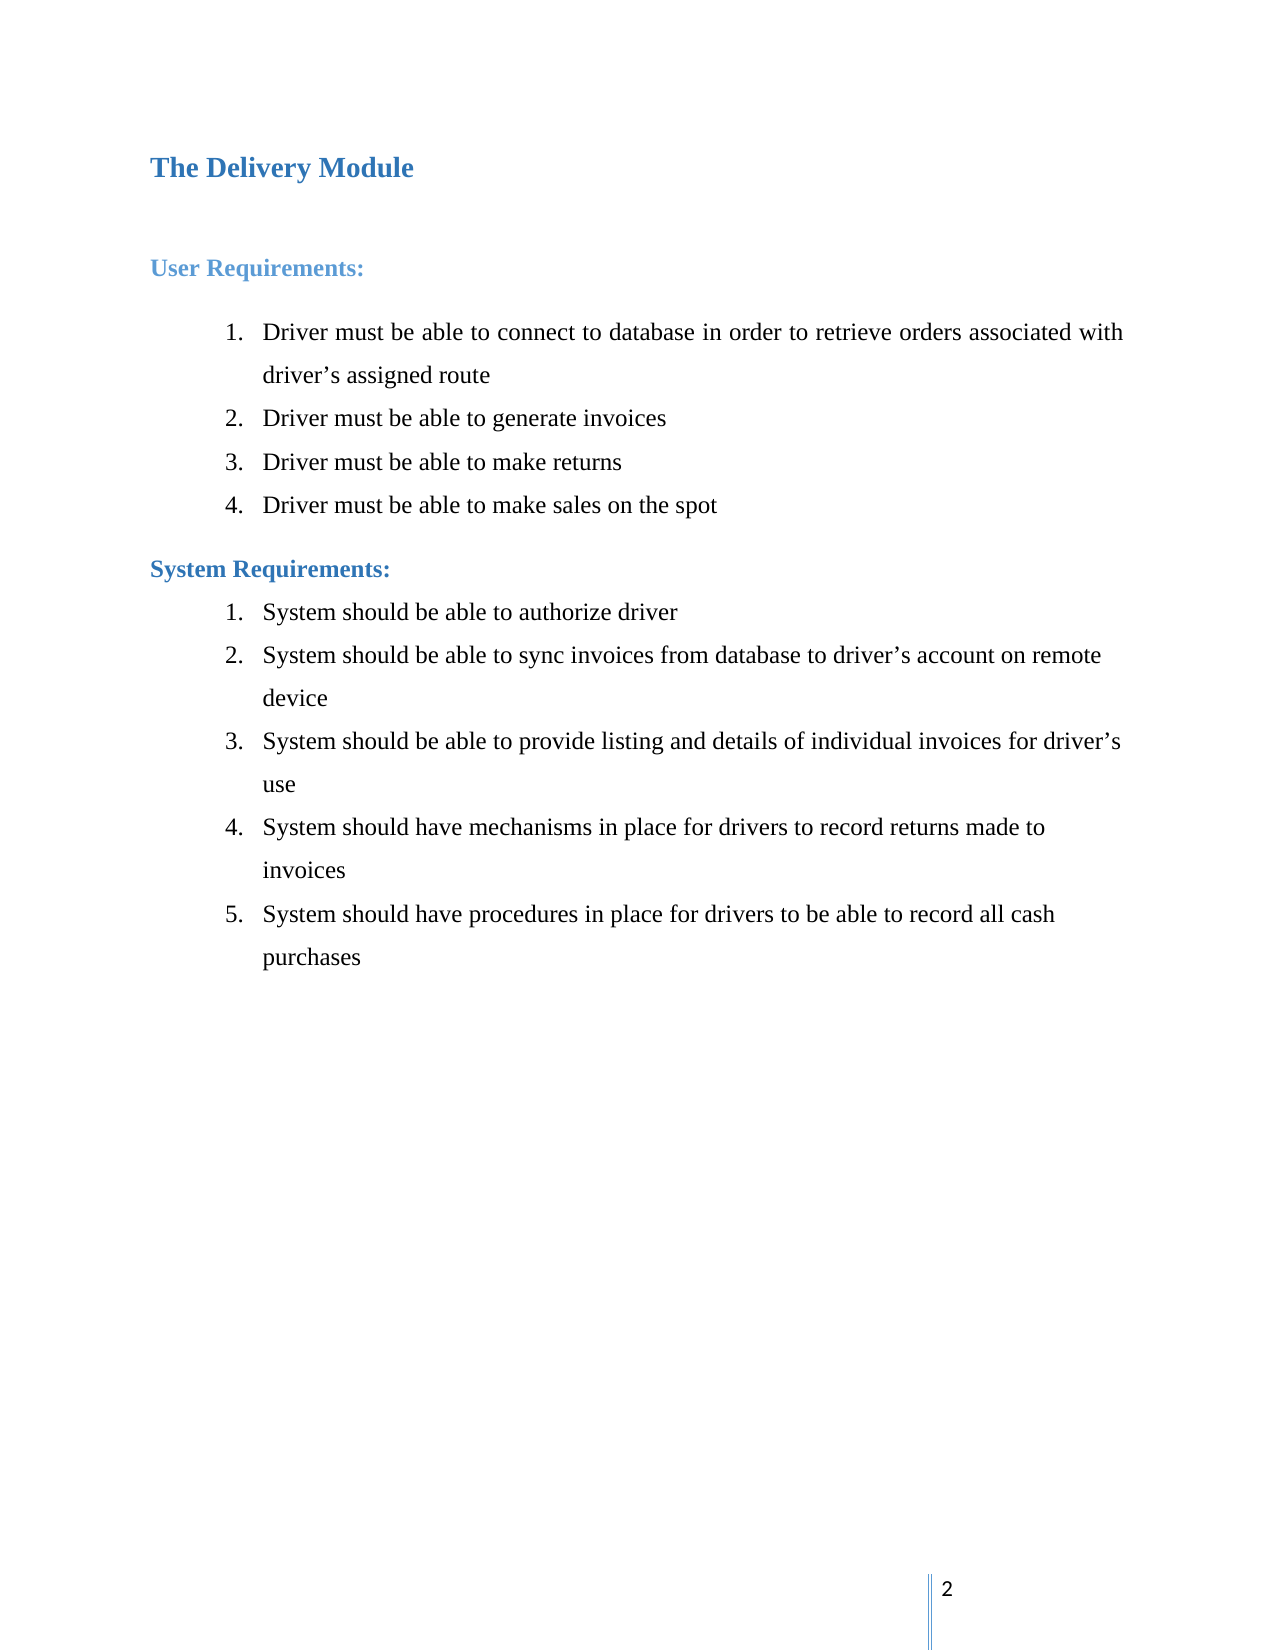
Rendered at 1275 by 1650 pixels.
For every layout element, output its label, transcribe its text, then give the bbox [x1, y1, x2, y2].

list System should have procedures in place for drivers to be able to record all cash purchases [225, 899, 1125, 971]
subtitle System Requirements: [150, 554, 1125, 582]
list System should have mechanisms in place for drivers to record returns made to invoices [225, 812, 1125, 884]
list Driver must be able to generate invoices [225, 403, 1125, 432]
list System should be able to provide listing and details of individual invoices for driver’s use [225, 726, 1125, 798]
text User Requirements: [150, 253, 1125, 282]
list Driver must be able to connect to database in order to retrieve orders associated with driver’s assigned route [225, 317, 1125, 389]
subtitle The Delivery Module [150, 150, 1125, 183]
list System should be able to sync invoices from database to driver’s account on remote device [225, 640, 1125, 712]
list Driver must be able to make sales on the spot [225, 490, 1125, 518]
list Driver must be able to make returns [225, 447, 1125, 475]
list System should be able to authorize driver [225, 597, 1125, 626]
